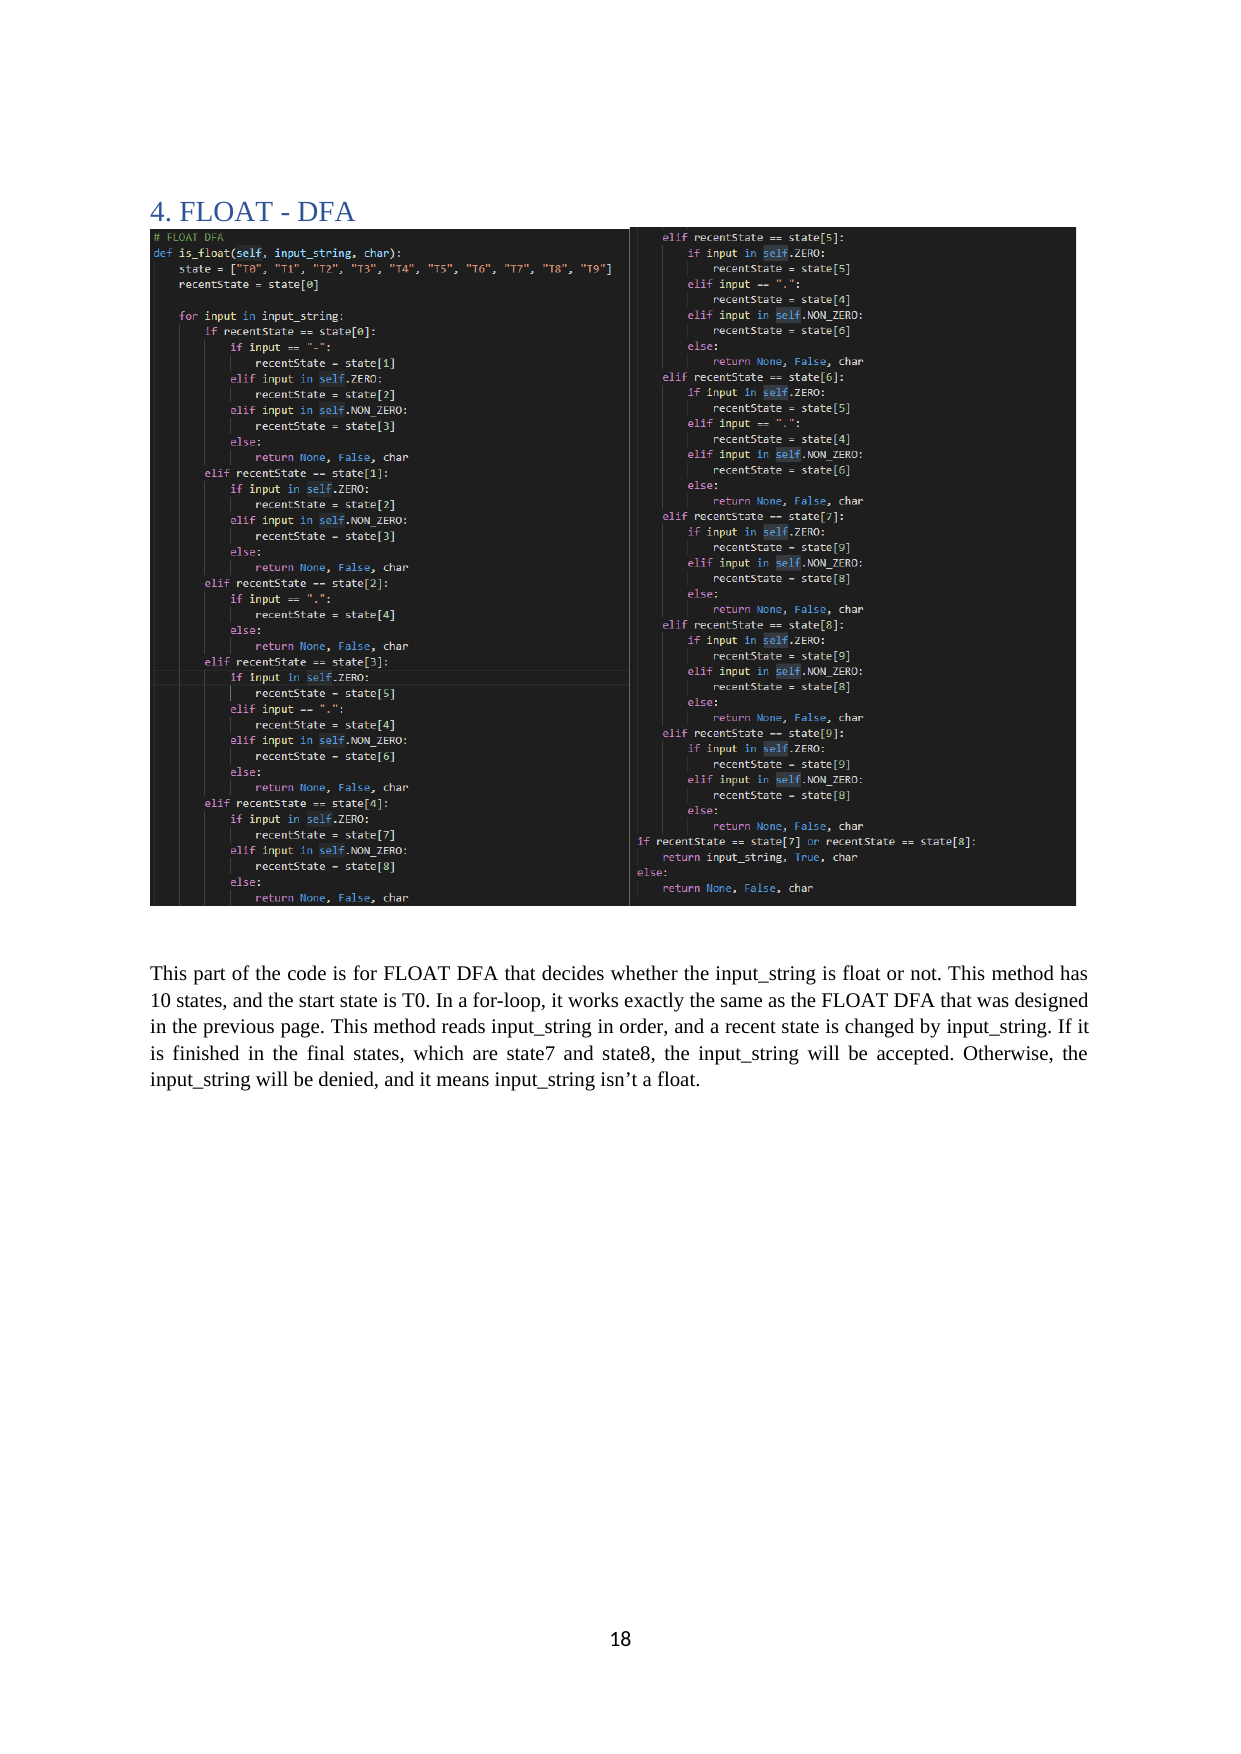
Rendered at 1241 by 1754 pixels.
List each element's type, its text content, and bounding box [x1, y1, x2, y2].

text This part of the code is for FLOAT DFA that decides whether the input_string is float or not. This method has 10 states, and the start state is T0. In a for-loop, it works exactly the same as the FLOAT DFA that was designed in the previous page. This method reads input_string in order, and a recent state is changed by input_string. If it is finished in the final states, which are state7 and state8, the input_string will be accepted. Otherwise, the input_string will be denied, and it means input_string isn’t a float. [150, 961, 1090, 1091]
picture [150, 227, 1077, 906]
subtitle 4. FLOAT - DFA [150, 194, 1090, 227]
